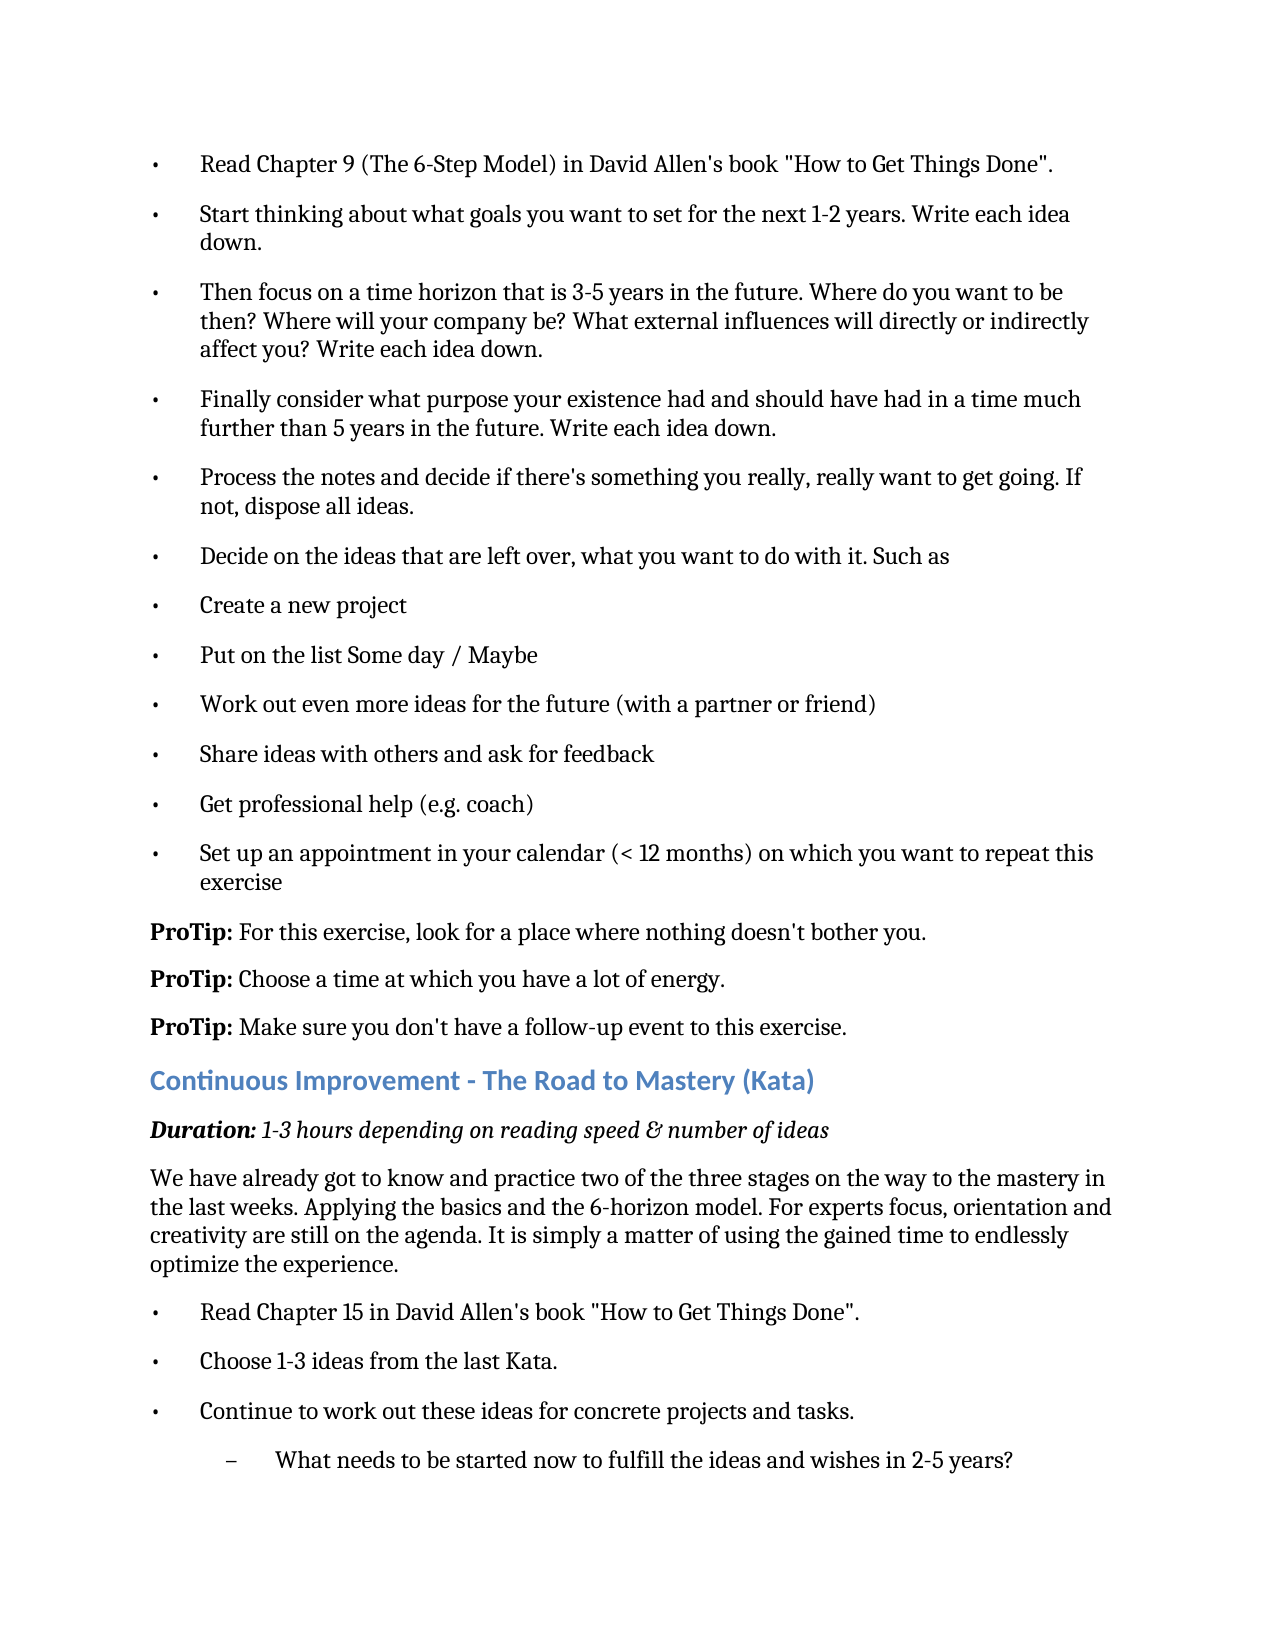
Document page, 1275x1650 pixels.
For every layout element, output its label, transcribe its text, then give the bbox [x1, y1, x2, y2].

list Continue to work out these ideas for concrete projects and tasks. [150, 1397, 1125, 1426]
text ProTip: Make sure you don't have a follow-up event to this exercise. [150, 1012, 1125, 1041]
list Finally consider what purpose your existence had and should have had in a time much further than 5 years in the future. Write each idea down. [150, 385, 1125, 442]
list Share ideas with others and ask for feedback [150, 740, 1125, 769]
text ProTip: Choose a time at which you have a lot of energy. [150, 965, 1125, 994]
text We have already got to know and practice two of the three stages on the way to the mastery in the last weeks. Applying the basics and the 6-horizon model. For experts focus, orientation and creativity are still on the agenda. It is simply a matter of using the gained time to endlessly optimize the experience. [150, 1164, 1125, 1279]
text Duration: 1-3 hours depending on reading speed & number of ideas [150, 1116, 1125, 1145]
list Create a new project [150, 591, 1125, 620]
list Process the notes and decide if there's something you really, really want to get going. If not, dispose all ideas. [150, 463, 1125, 521]
list Then focus on a time horizon that is 3-5 years in the future. Where do you want to be then? Where will your company be? What external influences will directly or indirectly affect you? Write each idea down. [150, 278, 1125, 364]
text ProTip: For this exercise, look for a place where nothing doesn't bother you. [150, 917, 1125, 946]
list Get professional help (e.g. coach) [150, 789, 1125, 818]
list Read Chapter 15 in David Allen's book "How to Get Things Done". [150, 1298, 1125, 1326]
list Read Chapter 9 (The 6-Step Model) in David Allen's book "How to Get Things Done". [150, 150, 1125, 179]
list Start thinking about what goals you want to set for the next 1-2 years. Write each idea down. [150, 199, 1125, 257]
list Work out even more ideas for the future (with a partner or friend) [150, 690, 1125, 719]
list Set up an appointment in your calendar (< 12 months) on which you want to repeat this exercise [150, 839, 1125, 897]
subtitle Continuous Improvement - The Road to Mastery (Kata) [150, 1062, 1125, 1098]
list Put on the list Some day / Maybe [150, 641, 1125, 669]
list What needs to be started now to fulfill the ideas and wishes in 2-5 years? [225, 1446, 1125, 1475]
list Decide on the ideas that are left over, what you want to do with it. Such as [150, 542, 1125, 570]
list Choose 1-3 ideas from the last Kata. [150, 1347, 1125, 1376]
